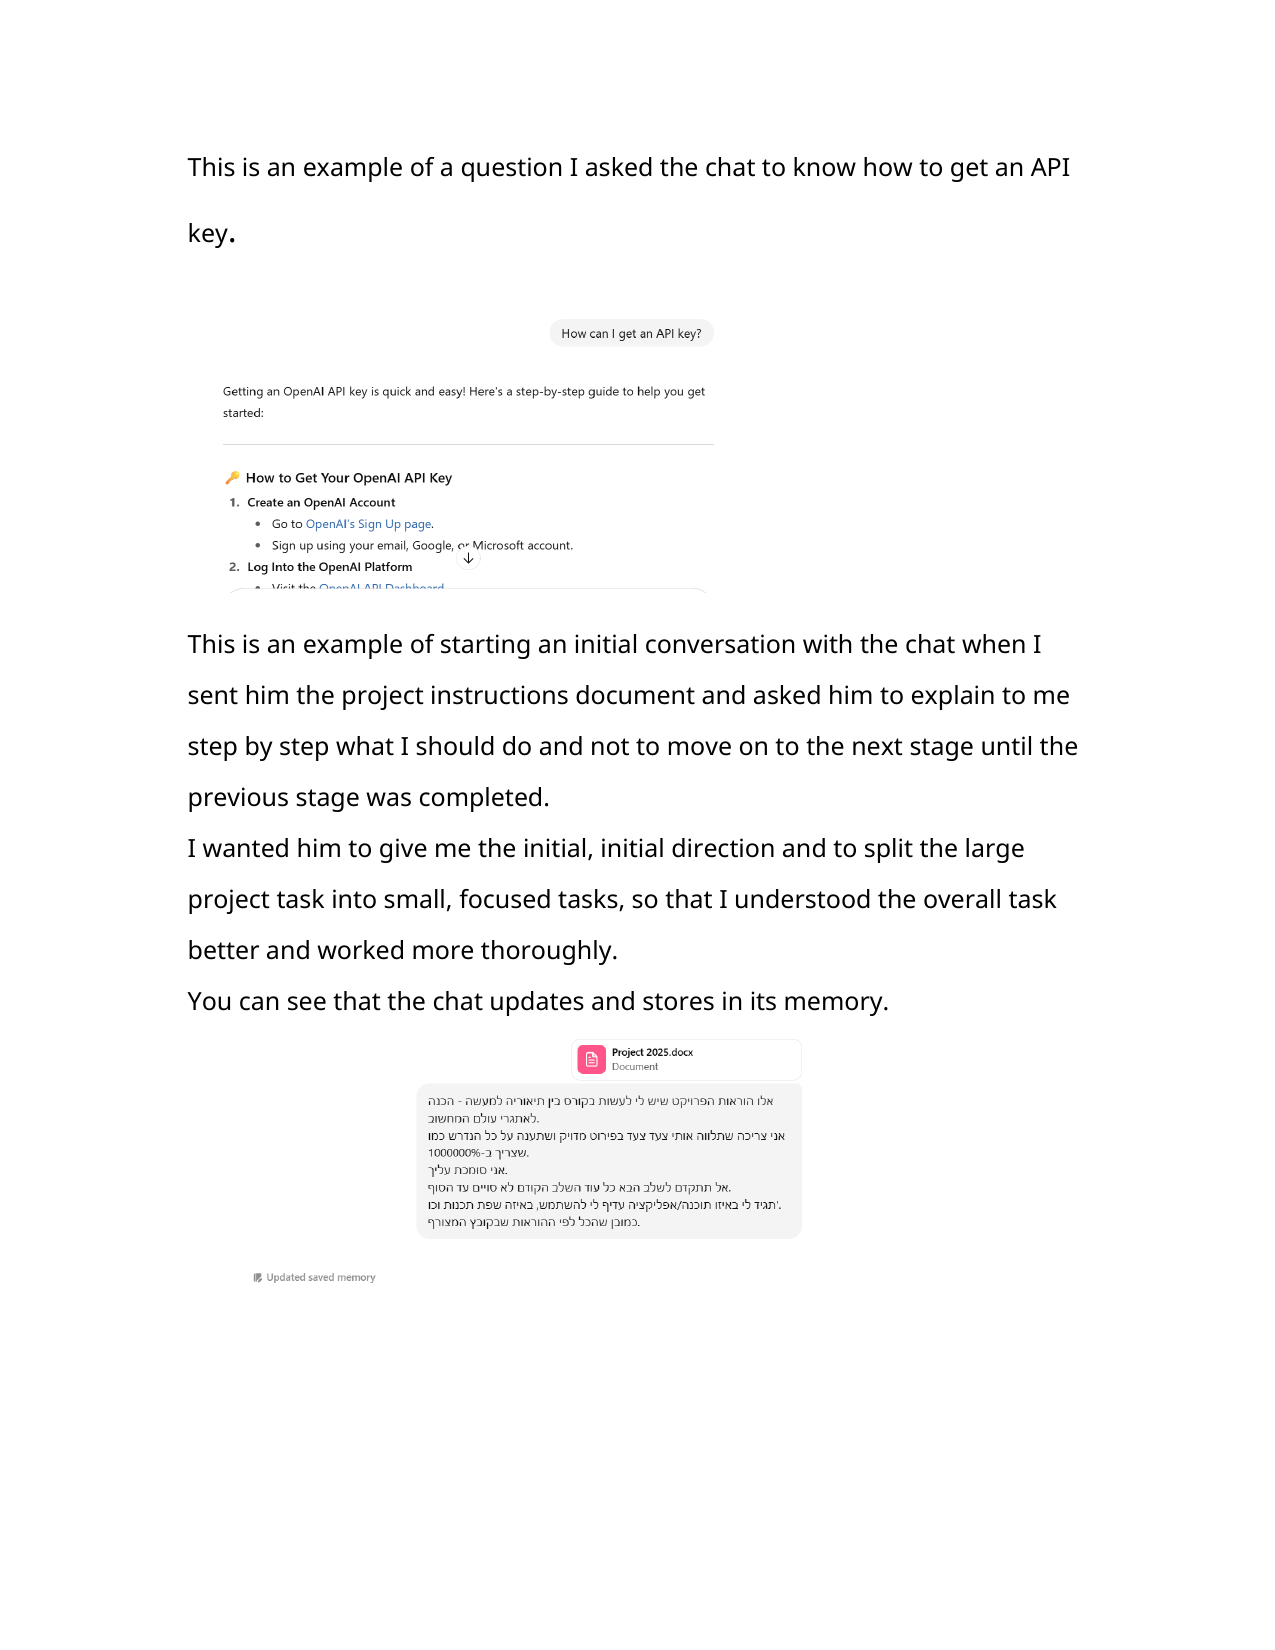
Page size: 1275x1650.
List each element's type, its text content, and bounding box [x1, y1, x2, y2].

picture [187, 295, 729, 593]
picture [187, 1034, 816, 1286]
text This is an example of a question I asked the chat to know how to get an API key. [187, 150, 1087, 252]
